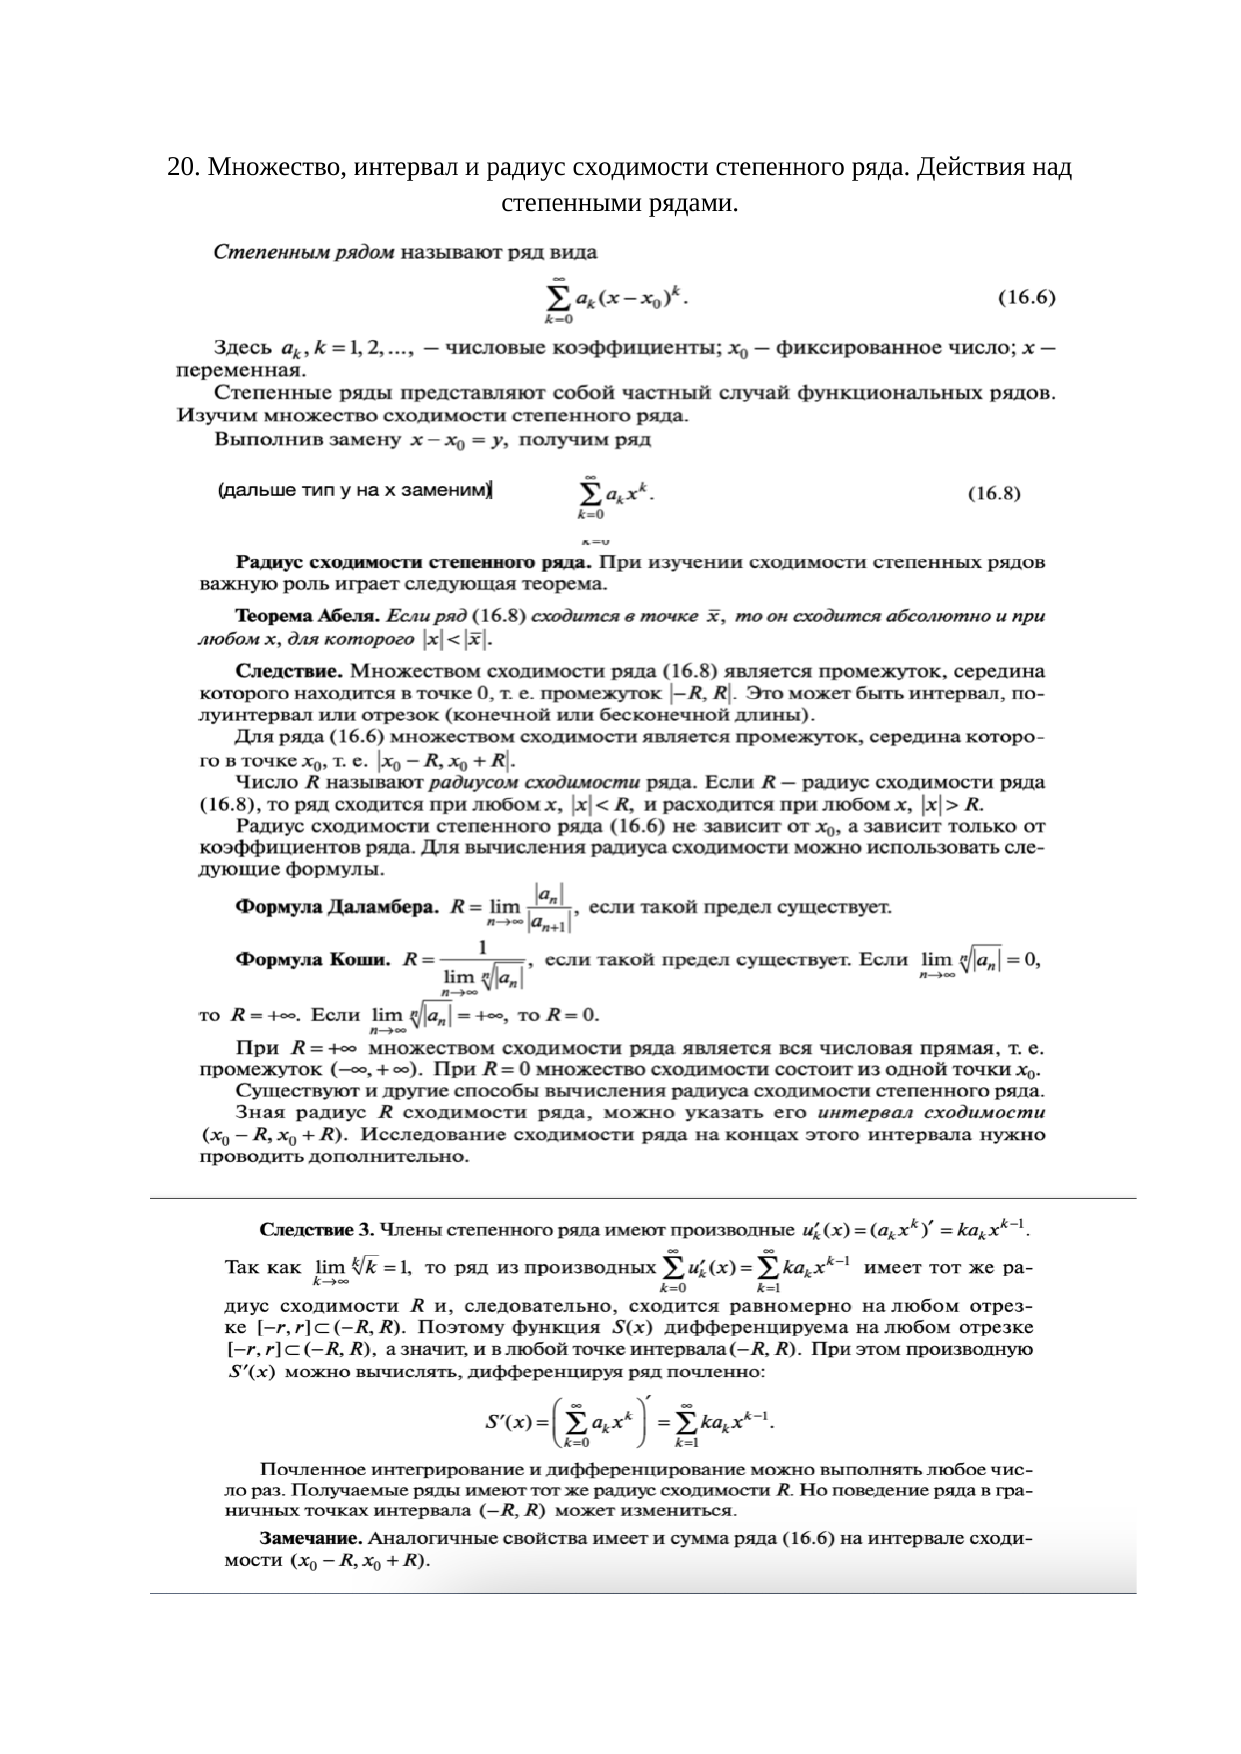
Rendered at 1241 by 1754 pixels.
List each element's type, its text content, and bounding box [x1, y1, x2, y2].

picture [150, 221, 1137, 1594]
text 20. Множество, интервал и радиус сходимости степенного ряда. Действия над степенными рядами. [150, 150, 1090, 217]
